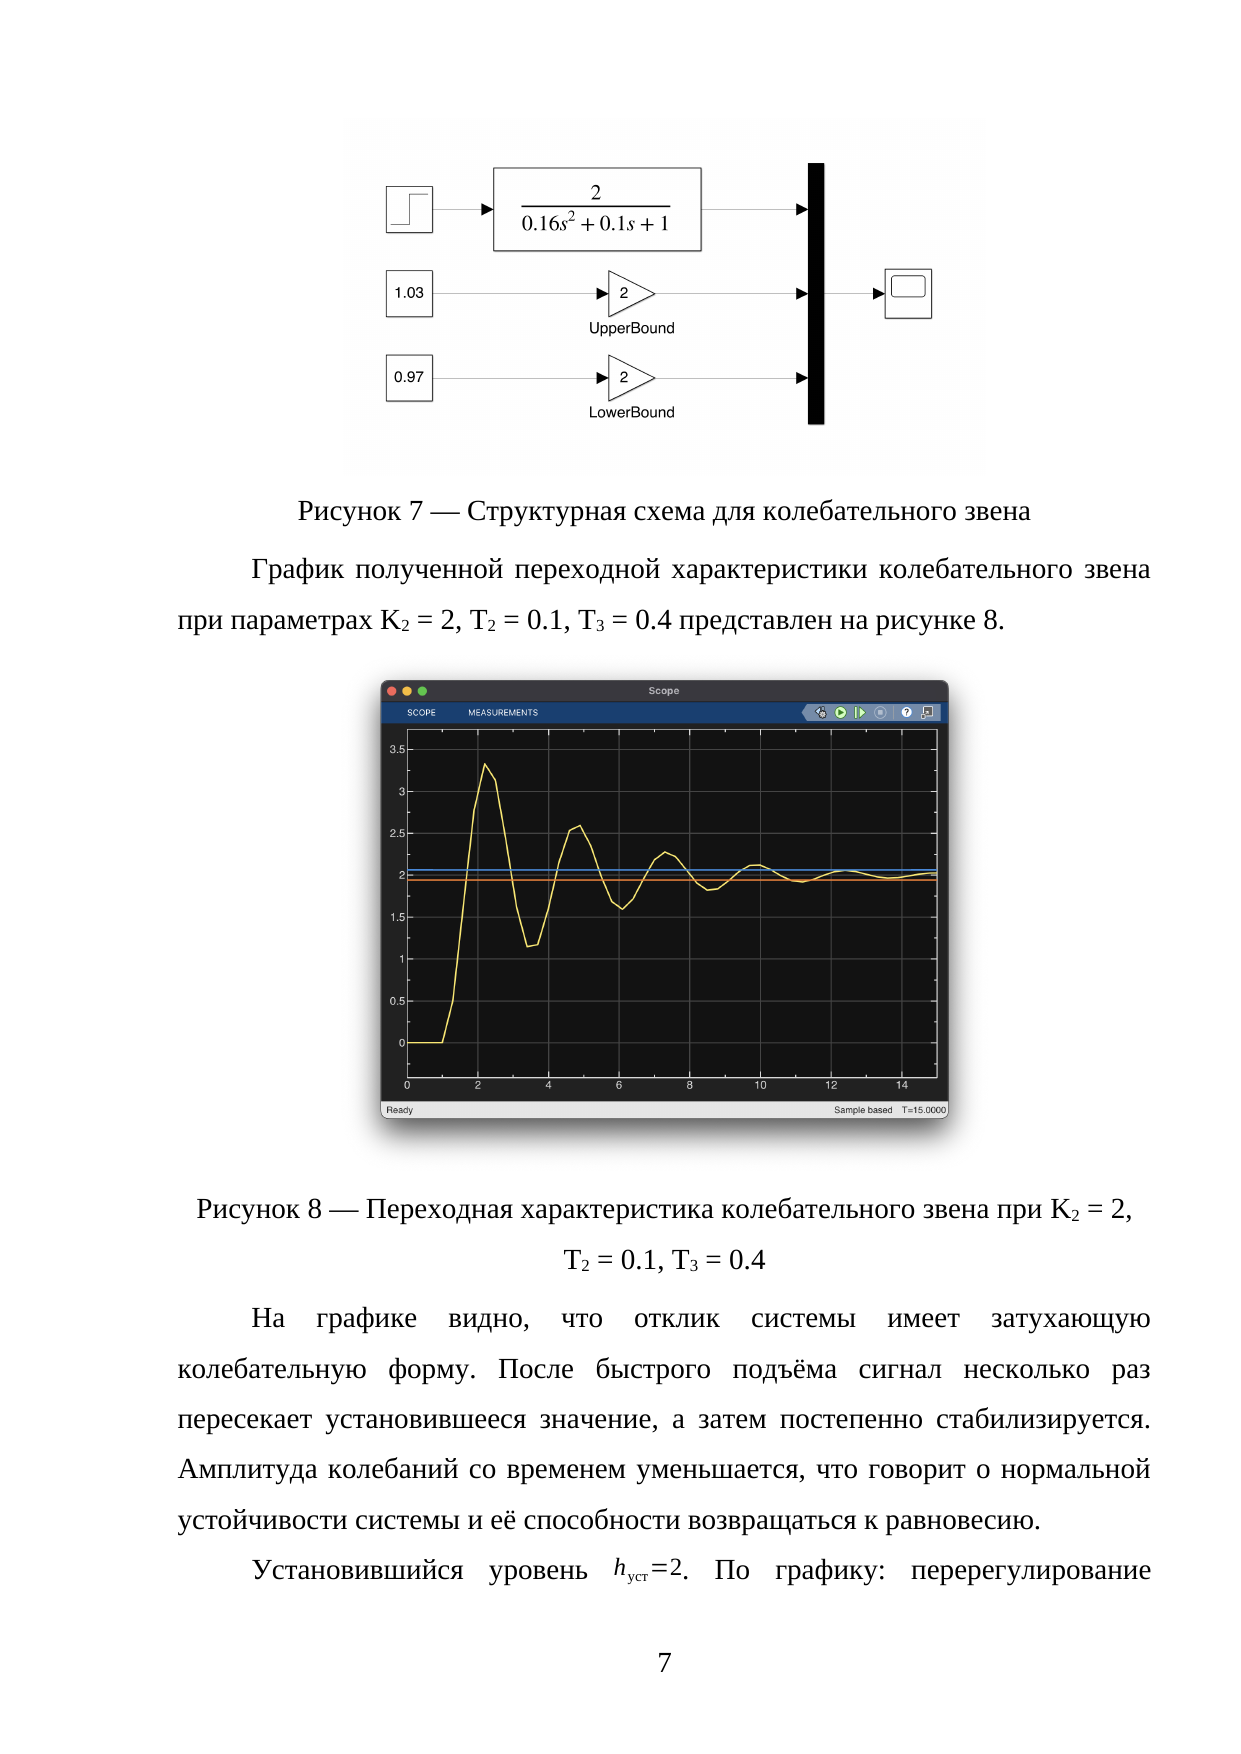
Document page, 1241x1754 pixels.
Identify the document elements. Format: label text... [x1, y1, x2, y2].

picture [342, 118, 987, 476]
text График полученной переходной характеристики колебательного звена при параметрах K2 = 2, T2 = 0.1, T3 = 0.4 представлен на рисунке 8. [177, 551, 1152, 635]
picture [338, 652, 991, 1175]
text Рисунок 8 — Переходная характеристика колебательного звена при K2 = 2, T2 = 0.1, T3 = 0.4 [177, 1192, 1152, 1275]
text Рисунок 7 — Структурная схема для колебательного звена [177, 493, 1152, 526]
text На графике видно, что отклик системы имеет затухающую колебательную форму. После быстрого подъёма сигнал несколько раз пересекает установившееся значение, а затем постепенно стабилизируется. Амплитуда колебаний со временем уменьшается, что говорит о нормальной устойчивости системы и её способности возвращаться к равновесию. [177, 1301, 1152, 1535]
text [177, 1552, 1152, 1586]
